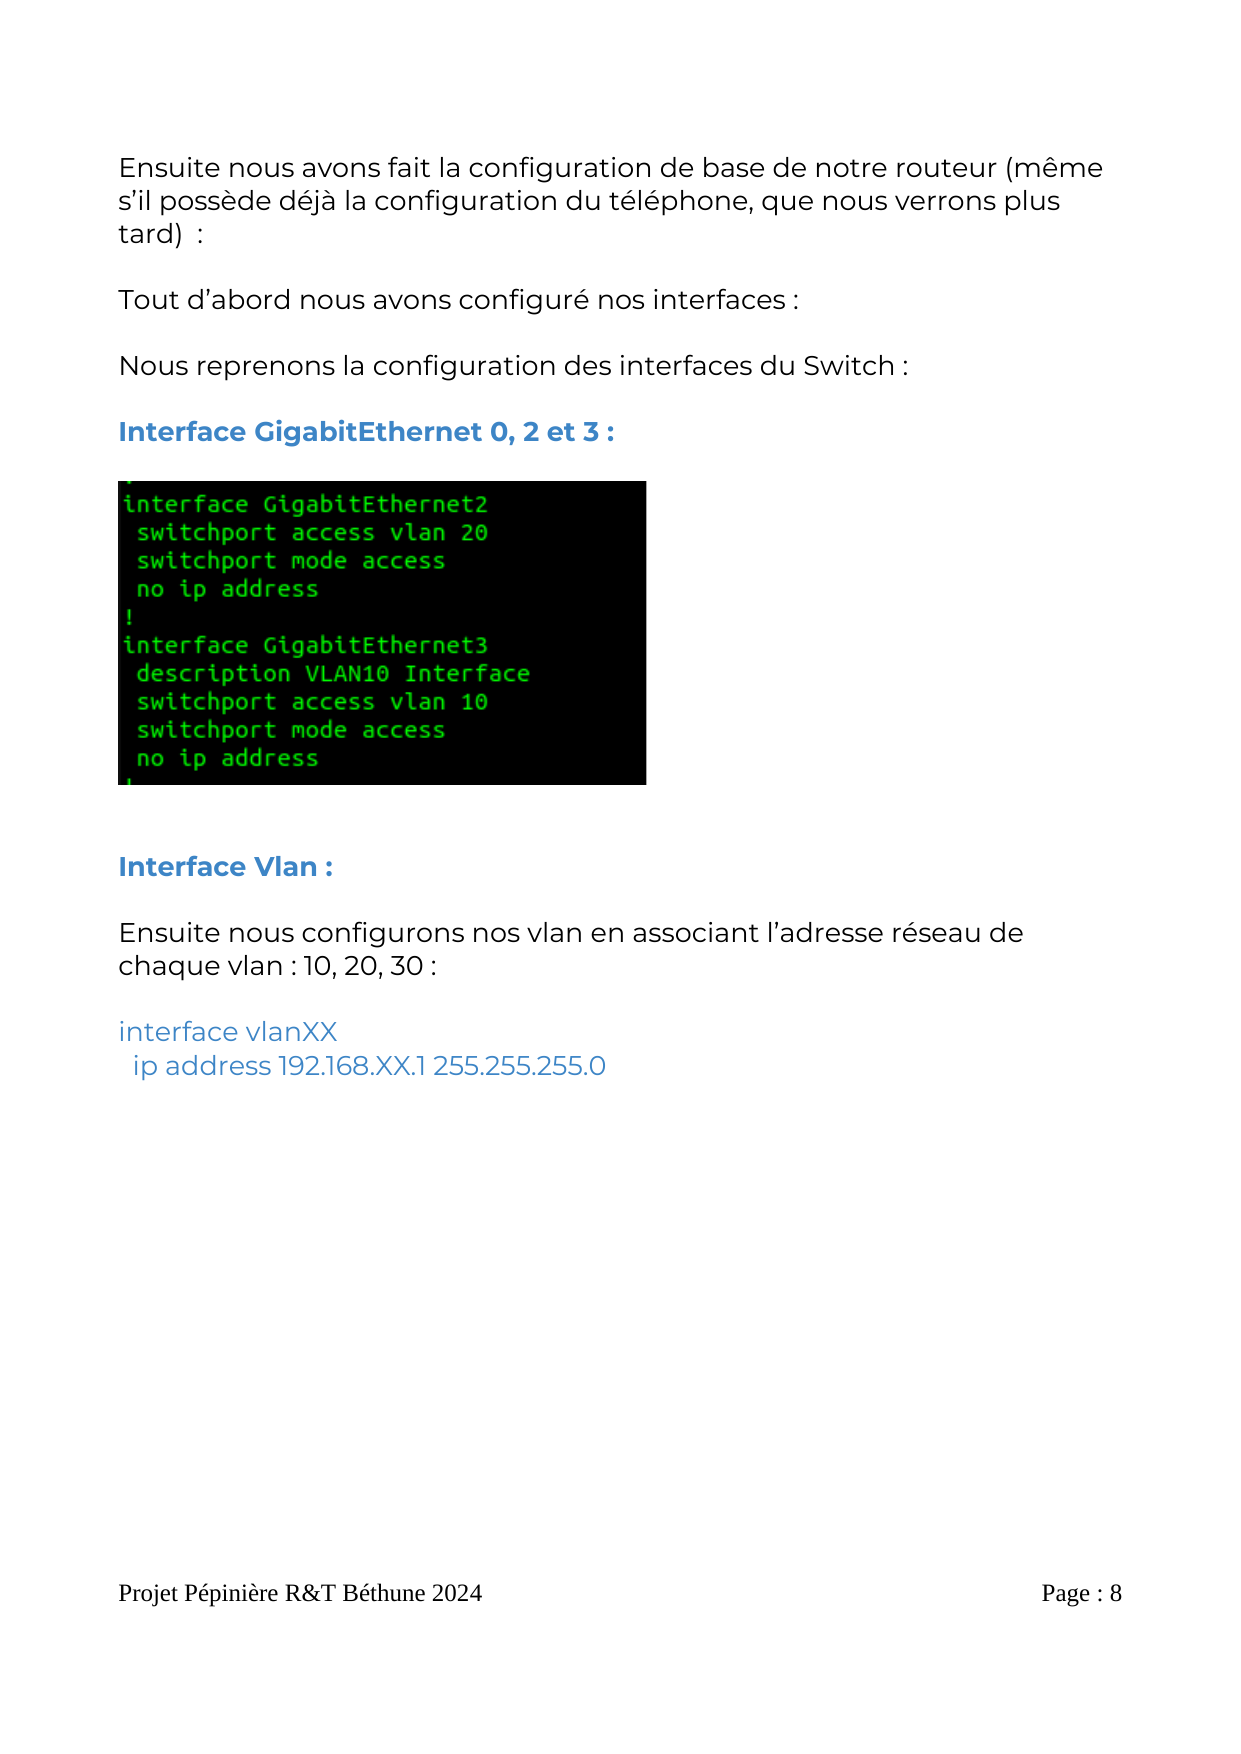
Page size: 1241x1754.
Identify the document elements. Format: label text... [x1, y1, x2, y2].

text Ensuite nous configurons nos vlan en associant l’adresse réseau de chaque vlan : 10, 20, 30 : [118, 917, 1122, 983]
text Nous reprenons la configuration des interfaces du Switch : [118, 349, 1122, 382]
text ip address 192.168.XX.1 255.255.255.0 [118, 1049, 1122, 1082]
text interface vlanXX [118, 1016, 1122, 1049]
text Ensuite nous avons fait la configuration de base de notre routeur (même s’il possède déjà la configuration du téléphone, que nous verrons plus tard) : [118, 151, 1122, 250]
text Tout d’abord nous avons configuré nos interfaces : [118, 283, 1122, 316]
text Interface Vlan : [118, 851, 1122, 883]
text Interface GigabitEthernet 0, 2 et 3 : [118, 415, 1122, 448]
picture [118, 481, 647, 785]
